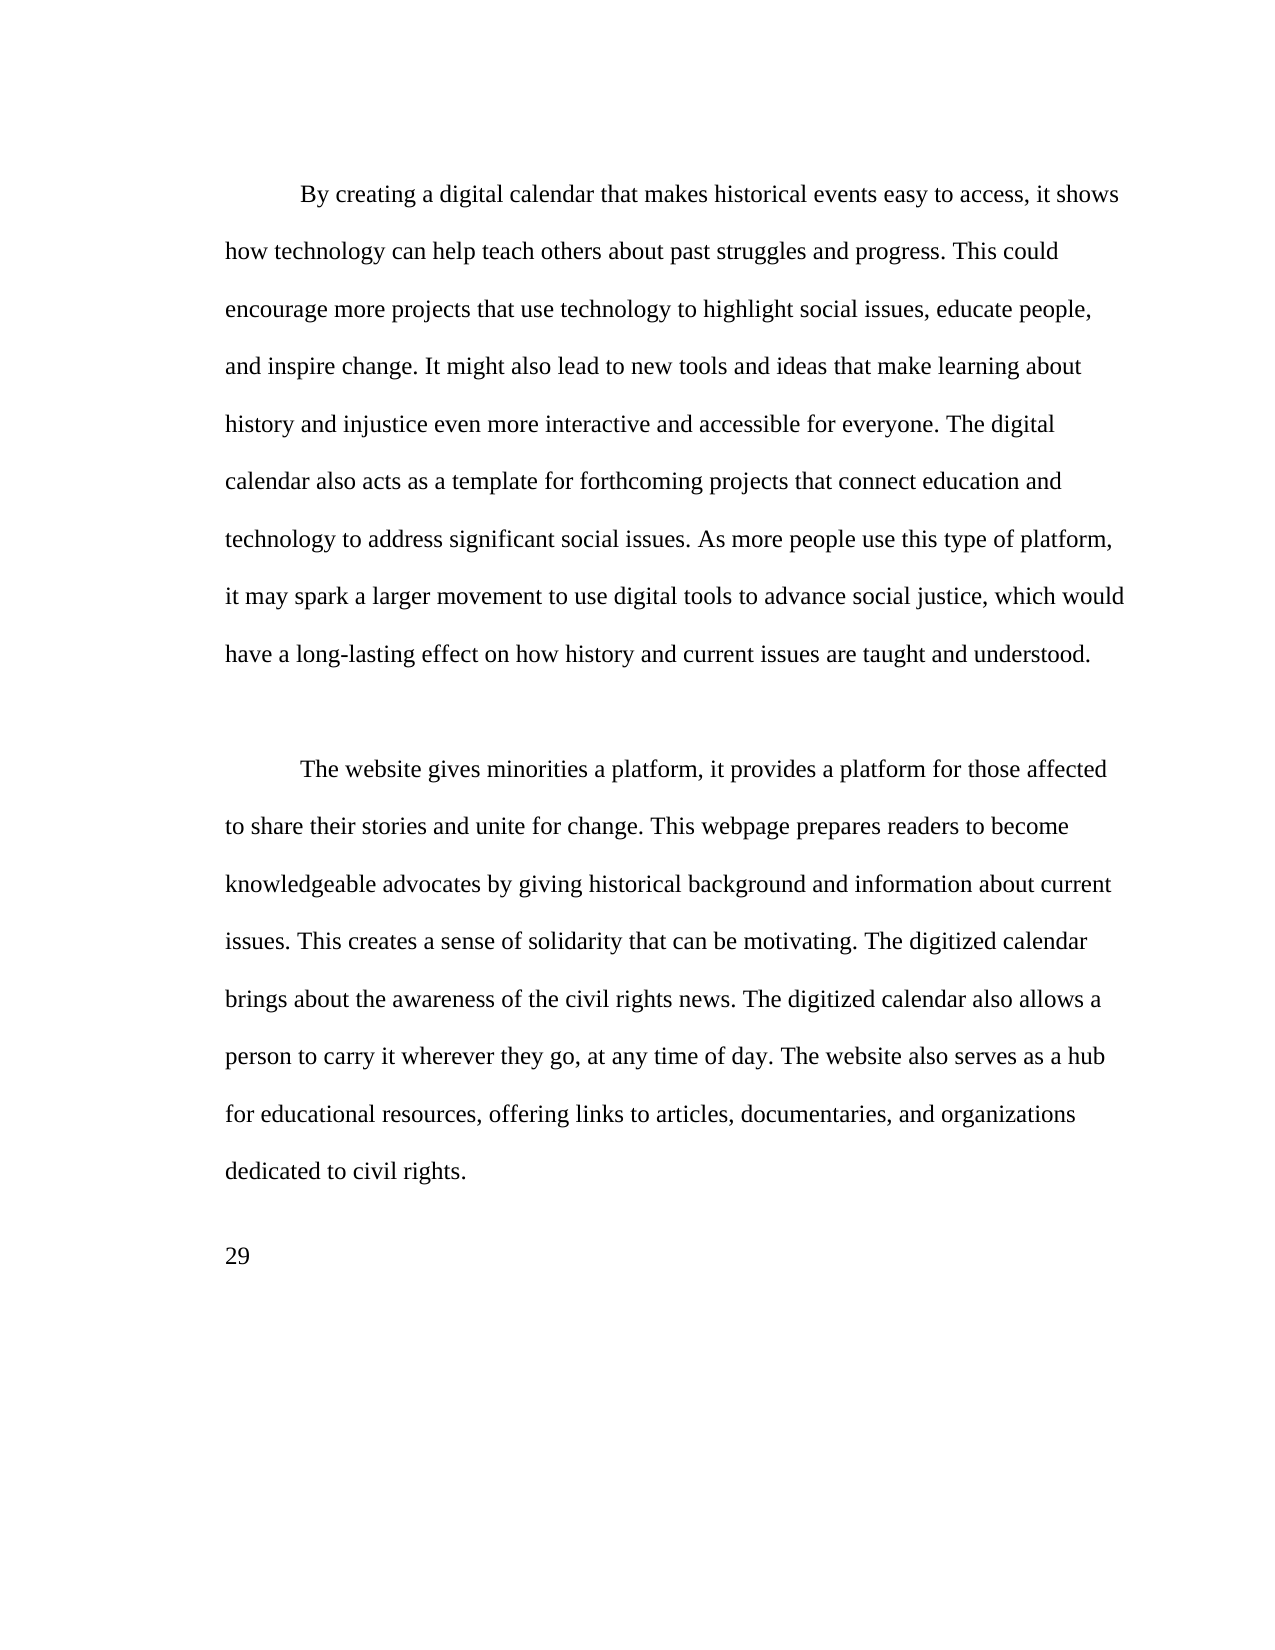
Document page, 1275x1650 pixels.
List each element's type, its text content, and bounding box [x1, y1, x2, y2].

text The website gives minorities a platform, it provides a platform for those affected to share their stories and unite for change. This webpage prepares readers to become knowledgeable advocates by giving historical background and information about current issues. This creates a sense of solidarity that can be motivating. The digitized calendar brings about the awareness of the civil rights news. The digitized calendar also allows a person to carry it wherever they go, at any time of day. The website also serves as a hub for educational resources, offering links to articles, documentaries, and organizations dedicated to civil rights. [225, 754, 1125, 1185]
text By creating a digital calendar that makes historical events easy to access, it shows how technology can help teach others about past struggles and progress. This could encourage more projects that use technology to highlight social issues, educate people, and inspire change. It might also lead to new tools and ideas that make learning about history and injustice even more interactive and accessible for everyone. The digital calendar also acts as a template for forthcoming projects that connect education and technology to address significant social issues. As more people use this type of platform, it may spark a larger movement to use digital tools to advance social justice, which would have a long-lasting effect on how history and current issues are taught and understood. [225, 179, 1125, 667]
